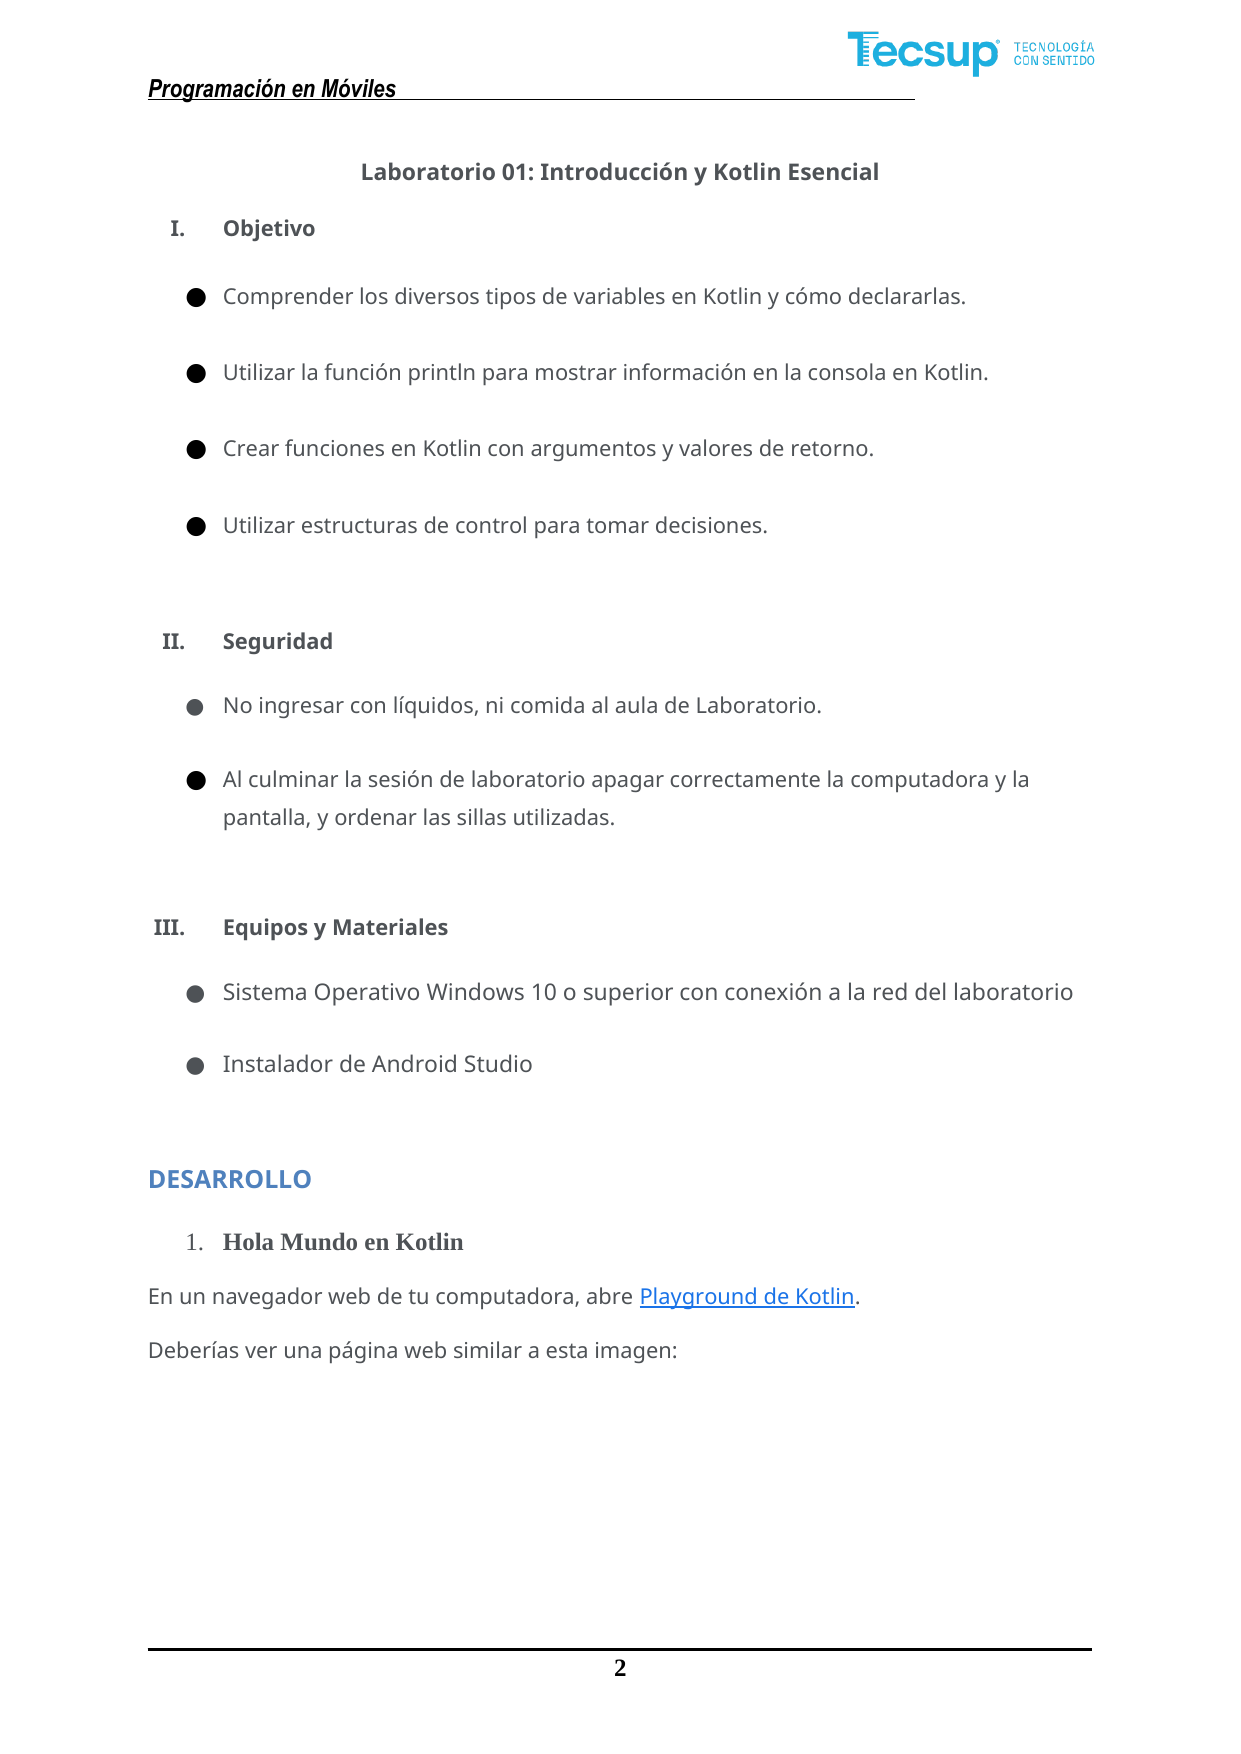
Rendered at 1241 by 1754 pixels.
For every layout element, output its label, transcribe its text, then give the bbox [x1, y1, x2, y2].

list Sistema Operativo Windows 10 o superior con conexión a la red del laboratorio [185, 966, 1092, 1013]
list No ingresar con líquidos, ni comida al aula de Laboratorio. [185, 681, 1092, 726]
subtitle Hola Mundo en Kotlin [185, 1227, 1092, 1256]
list Al culminar la sesión de laboratorio apagar correctamente la computadora y la pantalla, y ordenar las sillas utilizadas. [185, 751, 1092, 832]
picture [845, 26, 1097, 82]
text Laboratorio 01: Introducción y Kotlin Esencial [148, 156, 1092, 187]
list Utilizar estructuras de control para tomar decisiones. [185, 496, 1092, 547]
text DESARROLLO [148, 1162, 1092, 1196]
list Instalador de Android Studio [185, 1038, 1092, 1085]
list Seguridad [185, 626, 1092, 656]
list Comprender los diversos tipos de variables en Kotlin y cómo declararlas. [185, 267, 1092, 318]
list Crear funciones en Kotlin con argumentos y valores de retorno. [185, 420, 1092, 471]
text Deberías ver una página web similar a esta imagen: [148, 1336, 1092, 1365]
list Equipos y Materiales [185, 912, 1092, 941]
text En un navegador web de tu computadora, abre Playground de Kotlin. [148, 1281, 1092, 1311]
list Objetivo [185, 212, 1092, 242]
list Utilizar la función println para mostrar información en la consola en Kotlin. [185, 343, 1092, 395]
